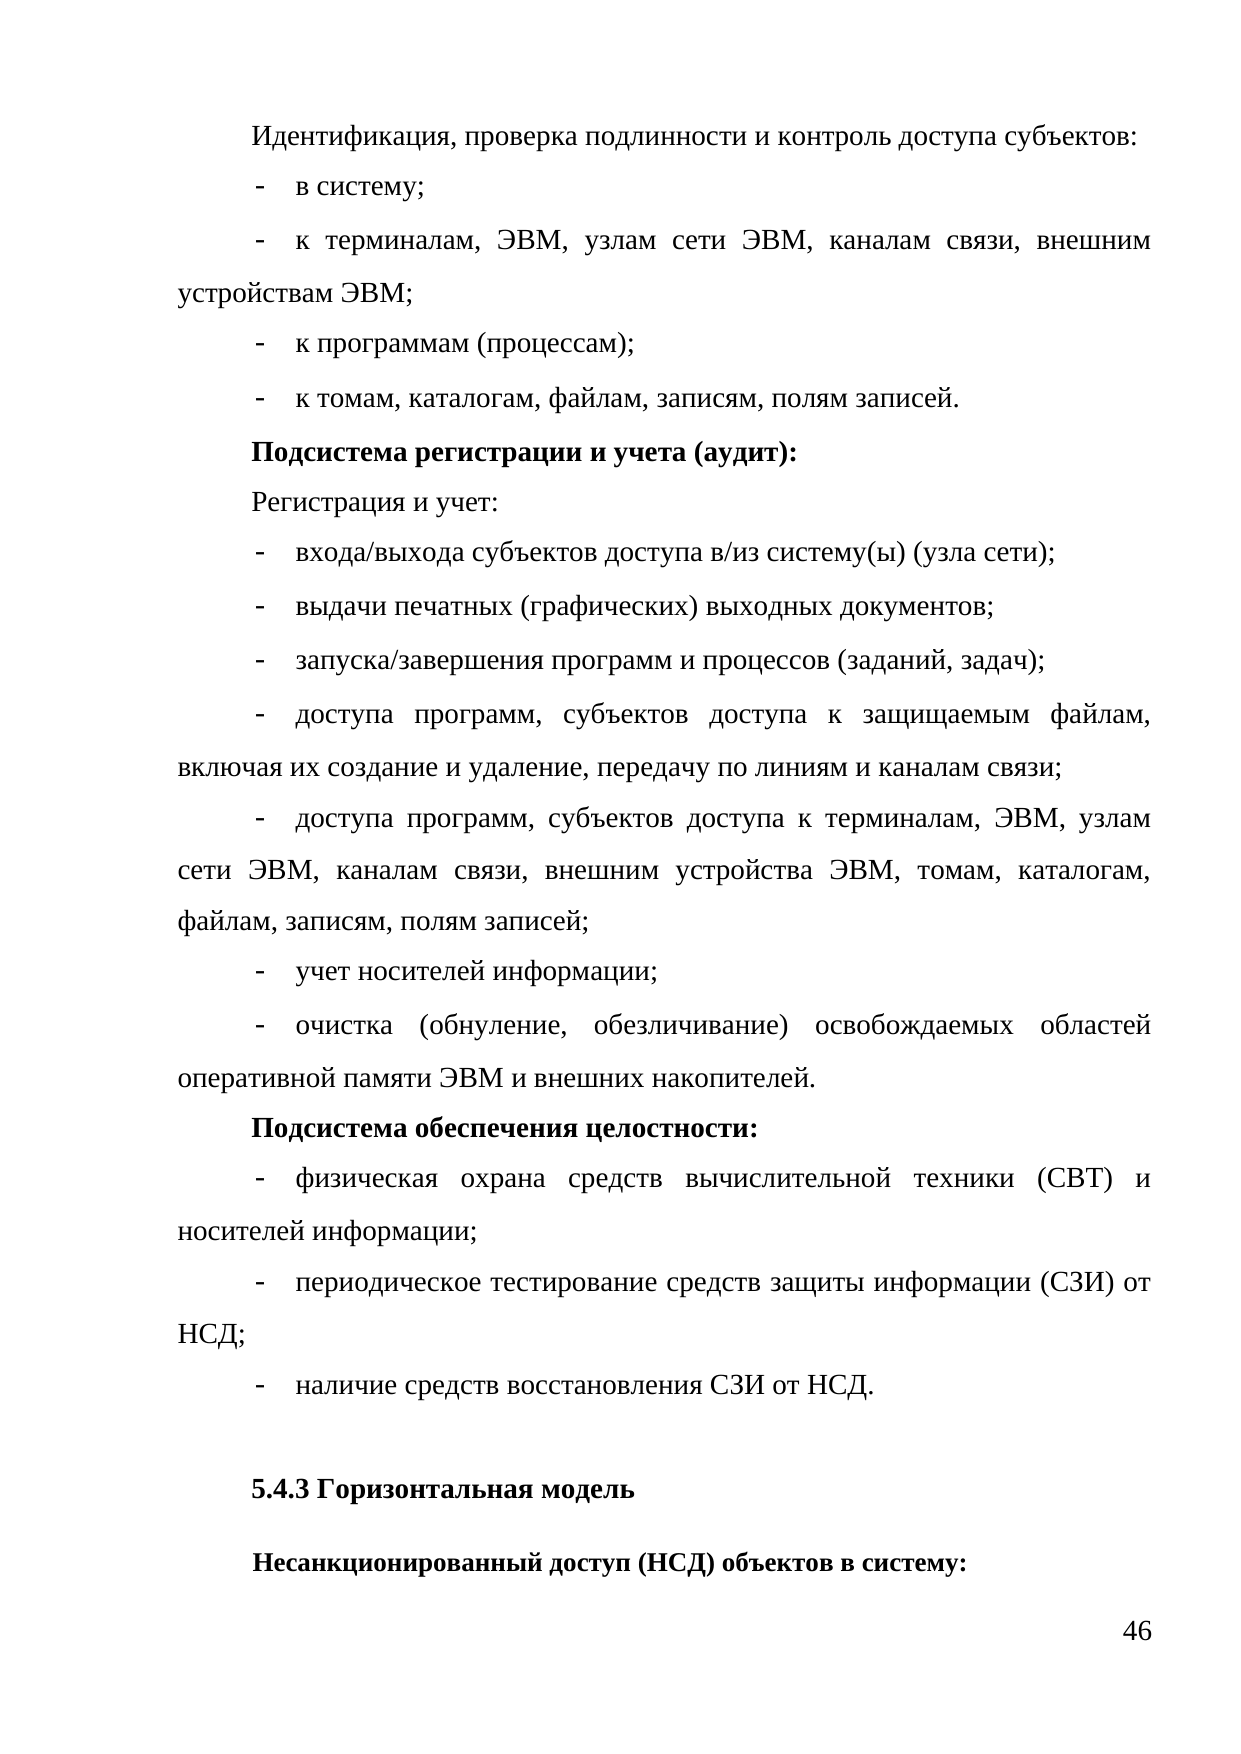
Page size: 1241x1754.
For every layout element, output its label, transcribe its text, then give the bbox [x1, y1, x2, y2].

text доступа программ, субъектов доступа к защищаемым файлам, включая их создание и удаление, передачу по линиям и каналам связи; [177, 697, 1152, 783]
text к терминалам, ЭВМ, узлам сети ЭВМ, каналам связи, внешним устройствам ЭВМ; [177, 222, 1152, 309]
text входа/выхода субъектов доступа в/из систему(ы) (узла сети); [177, 534, 1152, 570]
text Подсистема регистрации и учета (аудит): [177, 434, 1152, 467]
text в систему; [177, 168, 1152, 204]
text периодическое тестирование средств защиты информации (СЗИ) от НСД; [177, 1264, 1152, 1350]
text запуска/завершения программ и процессов (заданий, задач); [177, 642, 1152, 678]
text к томам, каталогам, файлам, записям, полям записей. [177, 380, 1152, 416]
text 5.4.3 Горизонтальная модель [177, 1471, 1152, 1505]
text учет носителей информации; [177, 953, 1152, 989]
text доступа программ, субъектов доступа к терминалам, ЭВМ, узлам сети ЭВМ, каналам связи, внешним устройства ЭВМ, томам, каталогам, файлам, записям, полям записей; [177, 800, 1152, 936]
text физическая охрана средств вычислительной техники (СВТ) и носителей информации; [177, 1161, 1152, 1247]
text к программам (процессам); [177, 326, 1152, 362]
text Идентификация, проверка подлинности и контроль доступа субъектов: [177, 118, 1152, 152]
text выдачи печатных (графических) выходных документов; [177, 588, 1152, 624]
text Регистрация и учет: [177, 484, 1152, 518]
text Несанкционированный доступ (НСД) объектов в систему: [177, 1547, 1152, 1578]
text очистка (обнуление, обезличивание) освобождаемых областей оперативной памяти ЭВМ и внешних накопителей. [177, 1007, 1152, 1093]
text наличие средств восстановления СЗИ от НСД. [177, 1367, 1152, 1403]
text Подсистема обеспечения целостности: [177, 1110, 1152, 1144]
